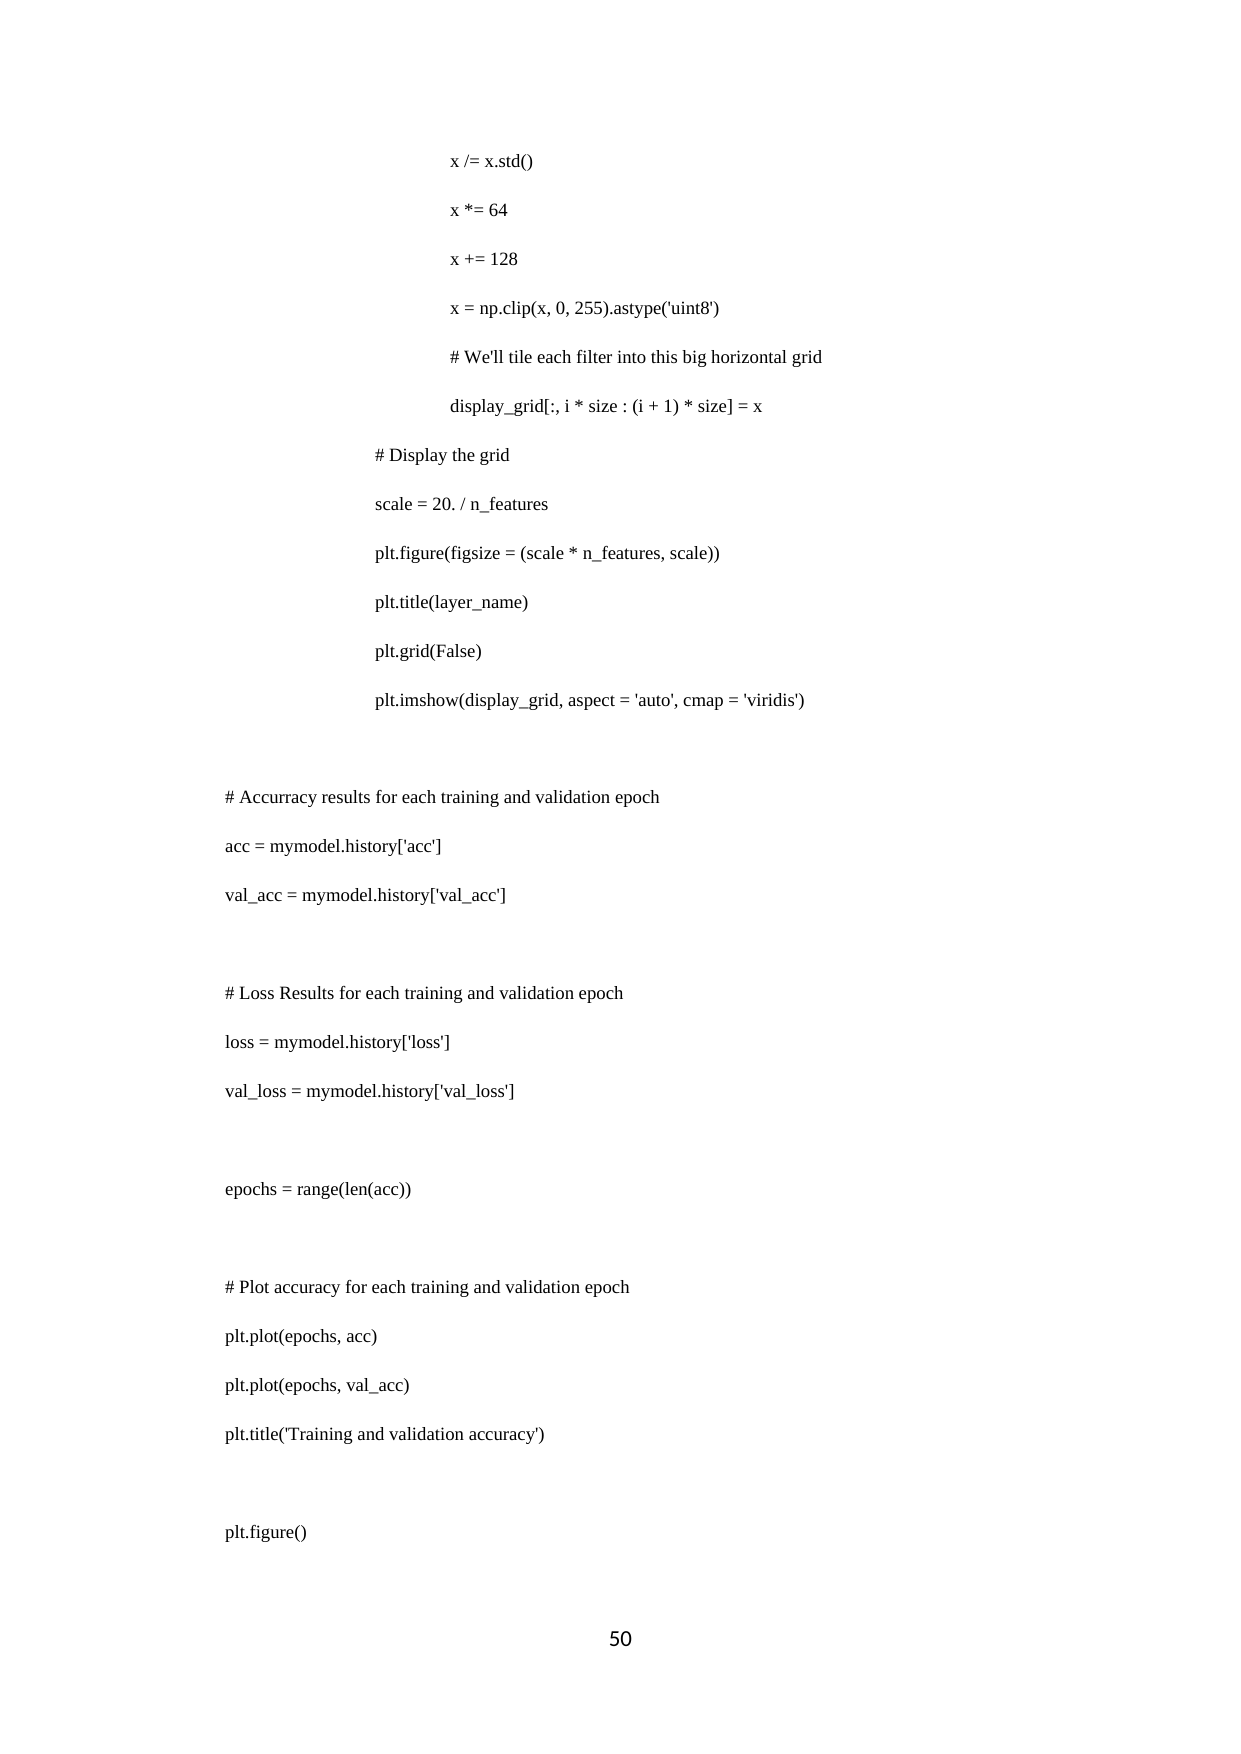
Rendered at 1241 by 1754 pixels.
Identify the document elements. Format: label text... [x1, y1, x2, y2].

text epochs = range(len(acc)) [150, 1178, 1090, 1200]
text plt.title(layer_name) [150, 591, 1090, 612]
text x = np.clip(x, 0, 255).astype('uint8') [150, 297, 1090, 318]
text # Accurracy results for each training and validation epoch [150, 786, 1090, 808]
text loss = mymodel.history['loss'] [150, 1031, 1090, 1053]
text x += 128 [150, 248, 1090, 269]
text plt.plot(epochs, acc) [150, 1325, 1090, 1347]
text plt.figure() [150, 1521, 1090, 1542]
text plt.title('Training and validation accuracy') [150, 1423, 1090, 1444]
text x /= x.std() [150, 150, 1090, 172]
text acc = mymodel.history['acc'] [150, 835, 1090, 857]
text val_acc = mymodel.history['val_acc'] [150, 884, 1090, 906]
text display_grid[:, i * size : (i + 1) * size] = x [150, 395, 1090, 416]
text plt.grid(False) [150, 639, 1090, 661]
text plt.plot(epochs, val_acc) [150, 1374, 1090, 1396]
text # Plot accuracy for each training and validation epoch [150, 1276, 1090, 1298]
text plt.imshow(display_grid, aspect = 'auto', cmap = 'viridis') [150, 688, 1090, 710]
text # Display the grid [150, 444, 1090, 465]
text x *= 64 [150, 199, 1090, 221]
text plt.figure(figsize = (scale * n_features, scale)) [150, 542, 1090, 563]
text # Loss Results for each training and validation epoch [150, 982, 1090, 1004]
text val_loss = mymodel.history['val_loss'] [150, 1080, 1090, 1102]
text scale = 20. / n_features [150, 493, 1090, 514]
text # We'll tile each filter into this big horizontal grid [150, 346, 1090, 367]
